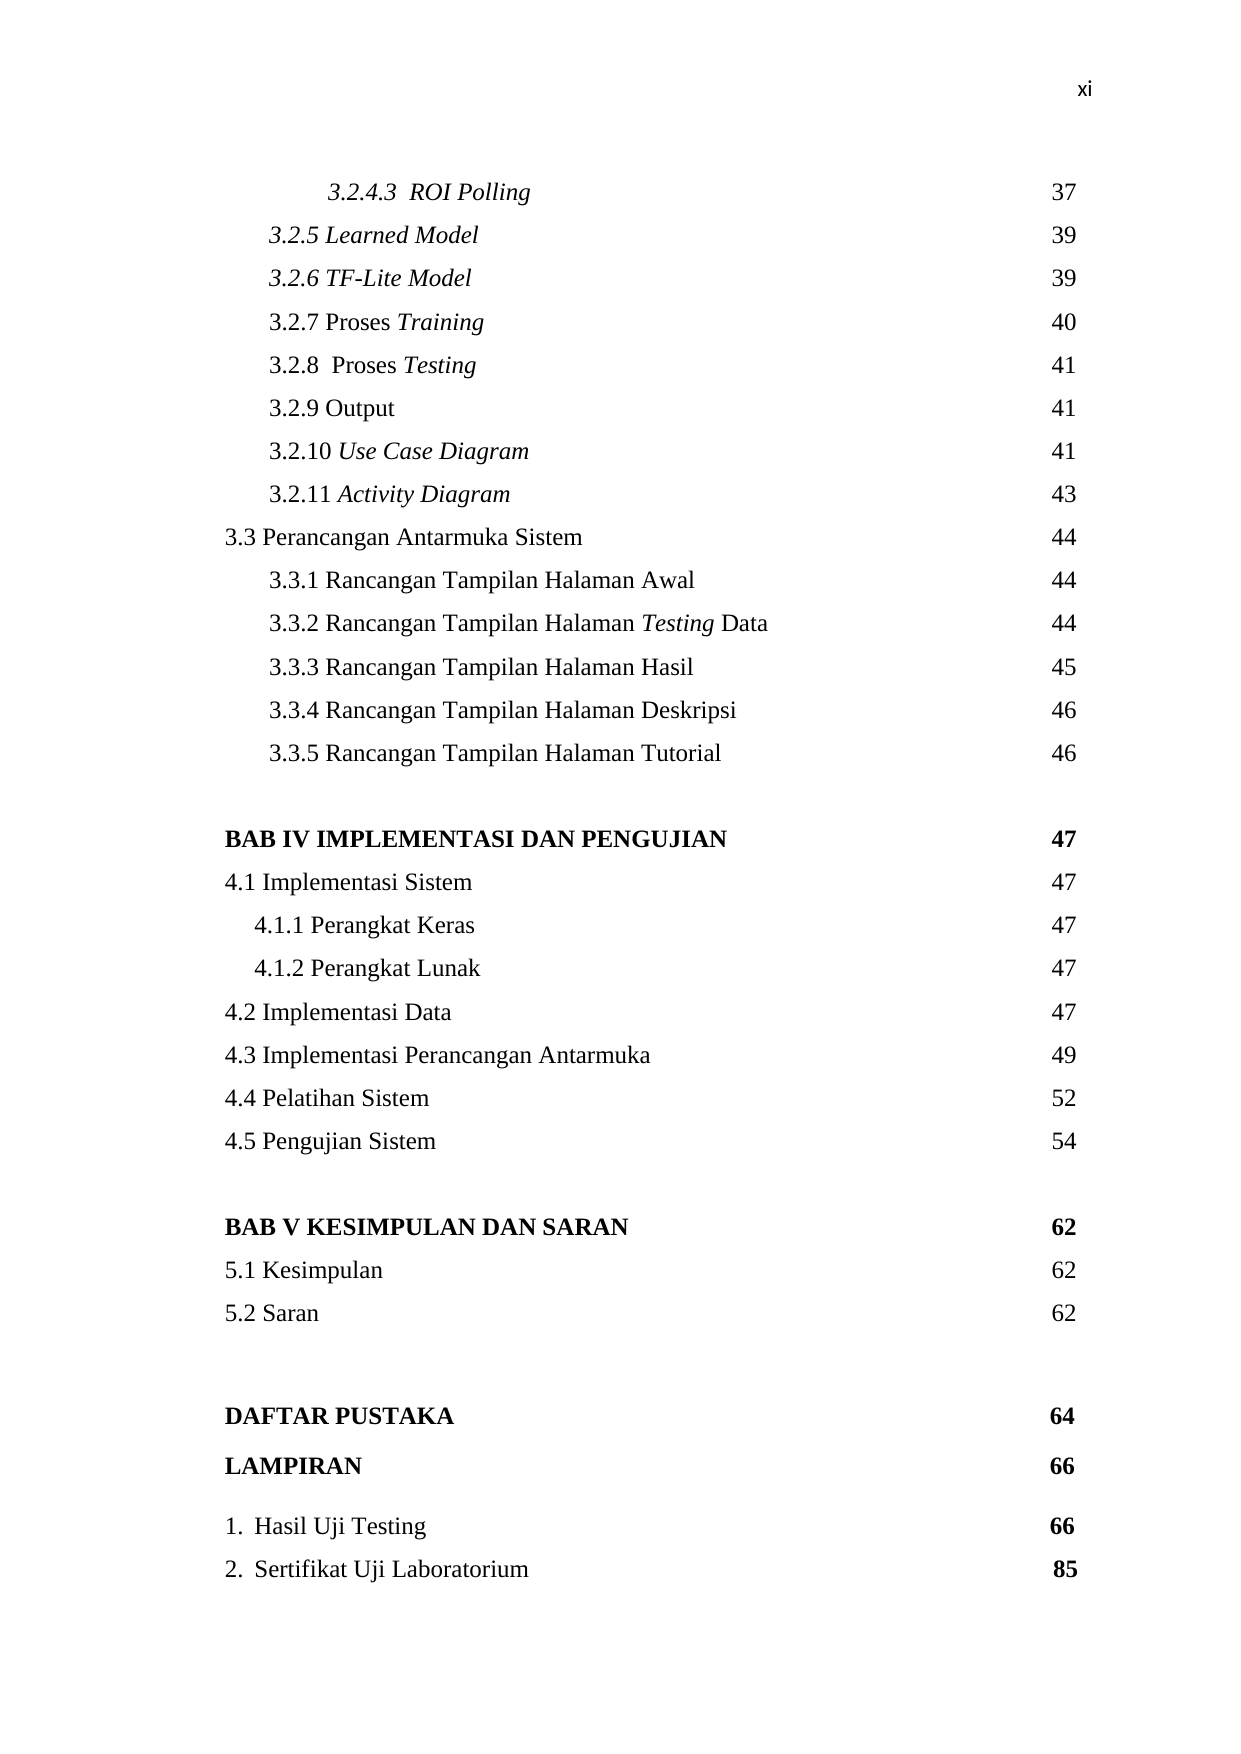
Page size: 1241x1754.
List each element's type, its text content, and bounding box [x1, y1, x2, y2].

text 3.2.6 TF-Lite Model 39 [269, 263, 1092, 292]
text 4.1.2 Perangkat Lunak 47 [254, 953, 1092, 982]
text 3.3.3 Rancangan Tampilan Halaman Hasil 45 [269, 652, 1092, 680]
text 4.3 Implementasi Perancangan Antarmuka 49 [224, 1040, 1092, 1068]
text BAB IV IMPLEMENTASI DAN PENGUJIAN 47 [224, 824, 1092, 853]
list Hasil Uji Testing 66 [224, 1511, 1092, 1539]
list Sertifikat Uji Laboratorium 85 [224, 1554, 1092, 1583]
text 3.3.2 Rancangan Tampilan Halaman Testing Data 44 [269, 608, 1092, 637]
text 3.2.9 Output 41 [269, 393, 1092, 422]
text 4.4 Pelatihan Sistem 52 [224, 1083, 1092, 1112]
text 3.3 Perancangan Antarmuka Sistem 44 [224, 522, 1092, 551]
text 3.3.1 Rancangan Tampilan Halaman Awal 44 [269, 565, 1092, 594]
text 4.5 Pengujian Sistem 54 [224, 1126, 1092, 1155]
text DAFTAR PUSTAKA 64 [224, 1401, 1092, 1430]
text 3.3.5 Rancangan Tampilan Halaman Tutorial 46 [269, 738, 1092, 767]
text 3.2.7 Proses Training 40 [269, 307, 1092, 335]
text BAB V KESIMPULAN DAN SARAN 62 [224, 1212, 1092, 1241]
text 5.1 Kesimpulan 62 [224, 1255, 1092, 1284]
text LAMPIRAN 66 [224, 1451, 1092, 1480]
text 3.3.4 Rancangan Tampilan Halaman Deskripsi 46 [269, 695, 1092, 723]
text 3.2.11 Activity Diagram 43 [269, 479, 1092, 508]
text 3.2.5 Learned Model 39 [269, 220, 1092, 249]
text 3.2.4.3 ROI Polling 37 [328, 177, 1092, 206]
text 5.2 Saran 62 [224, 1298, 1092, 1327]
text 3.2.8 Proses Testing 41 [269, 350, 1092, 378]
text 4.1 Implementasi Sistem 47 [224, 867, 1092, 896]
text 4.2 Implementasi Data 47 [224, 997, 1092, 1025]
text 4.1.1 Perangkat Keras 47 [254, 910, 1092, 939]
text 3.2.10 Use Case Diagram 41 [269, 436, 1092, 465]
